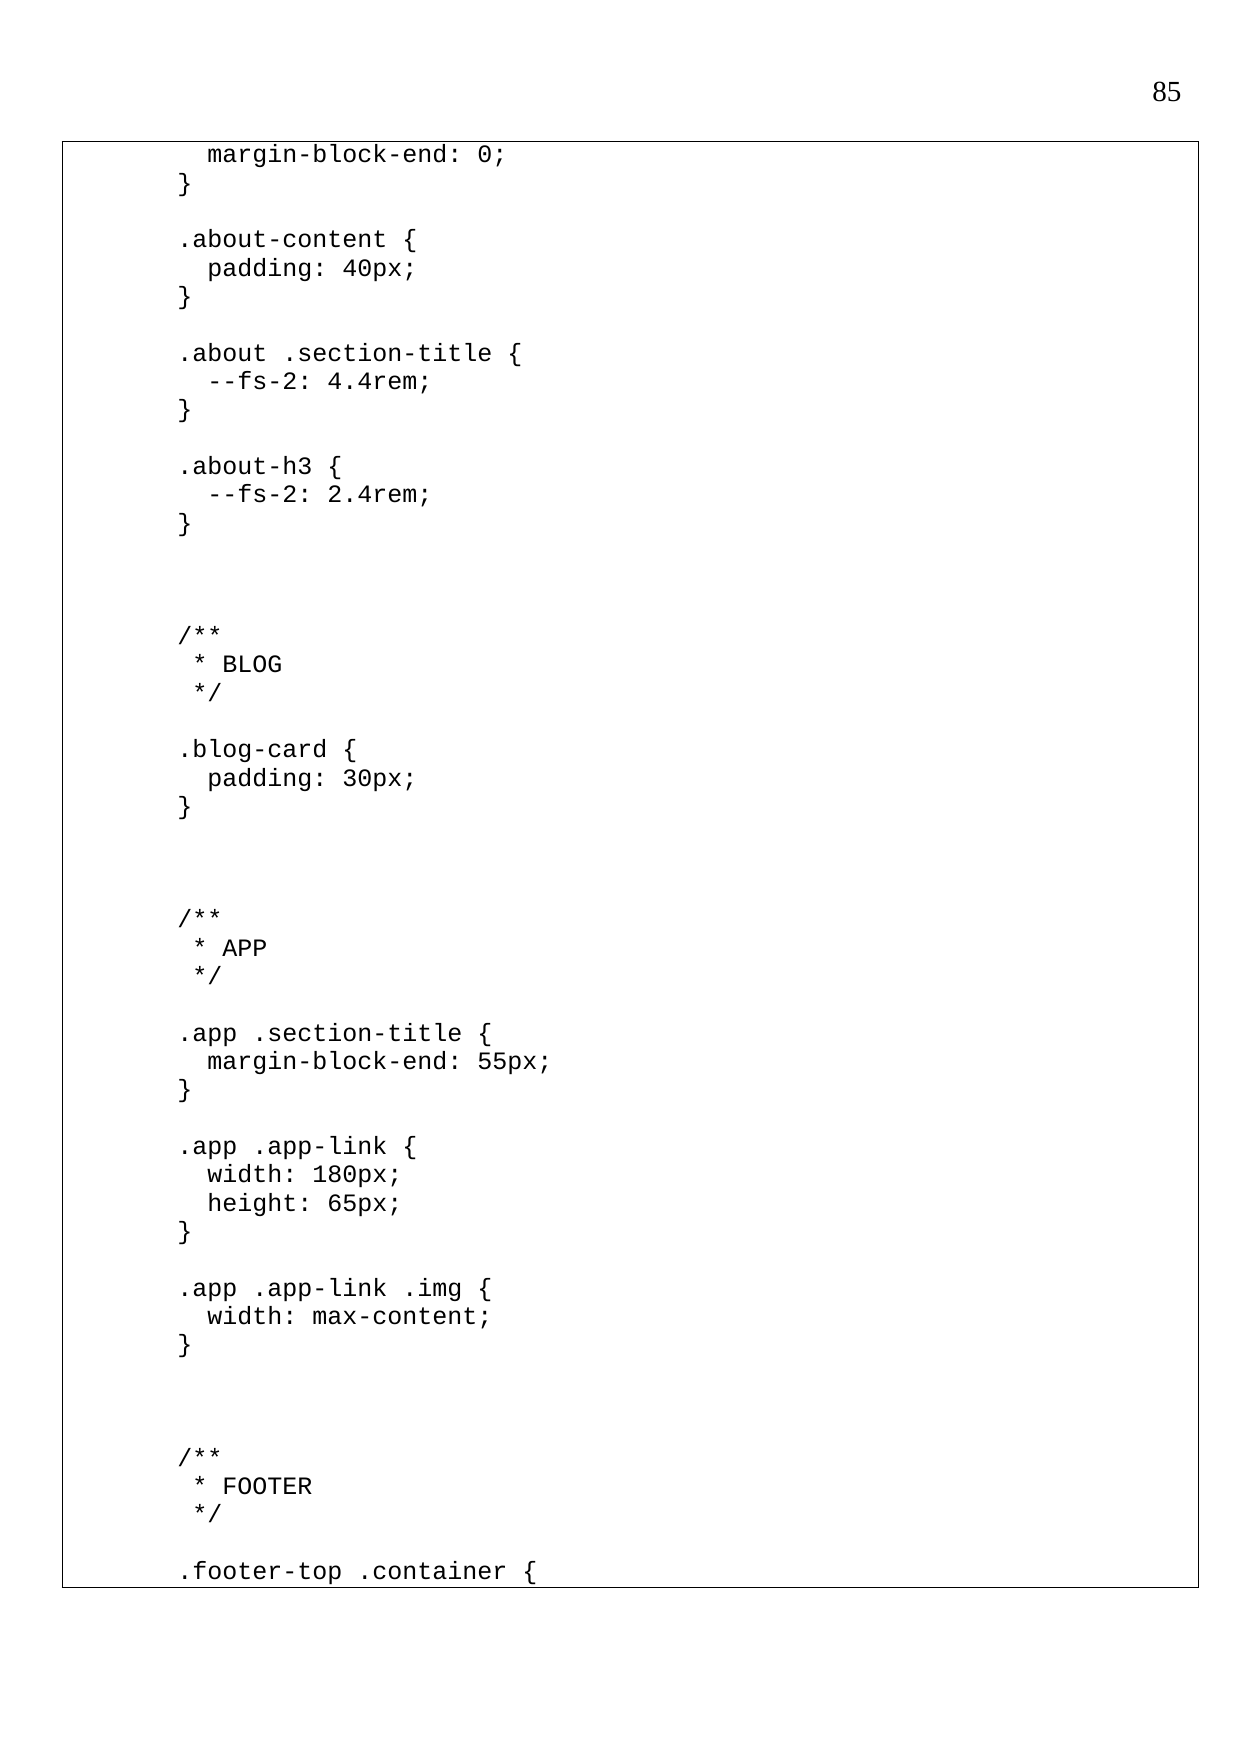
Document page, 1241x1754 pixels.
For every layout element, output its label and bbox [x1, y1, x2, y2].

table_header [63, 142, 1198, 1587]
